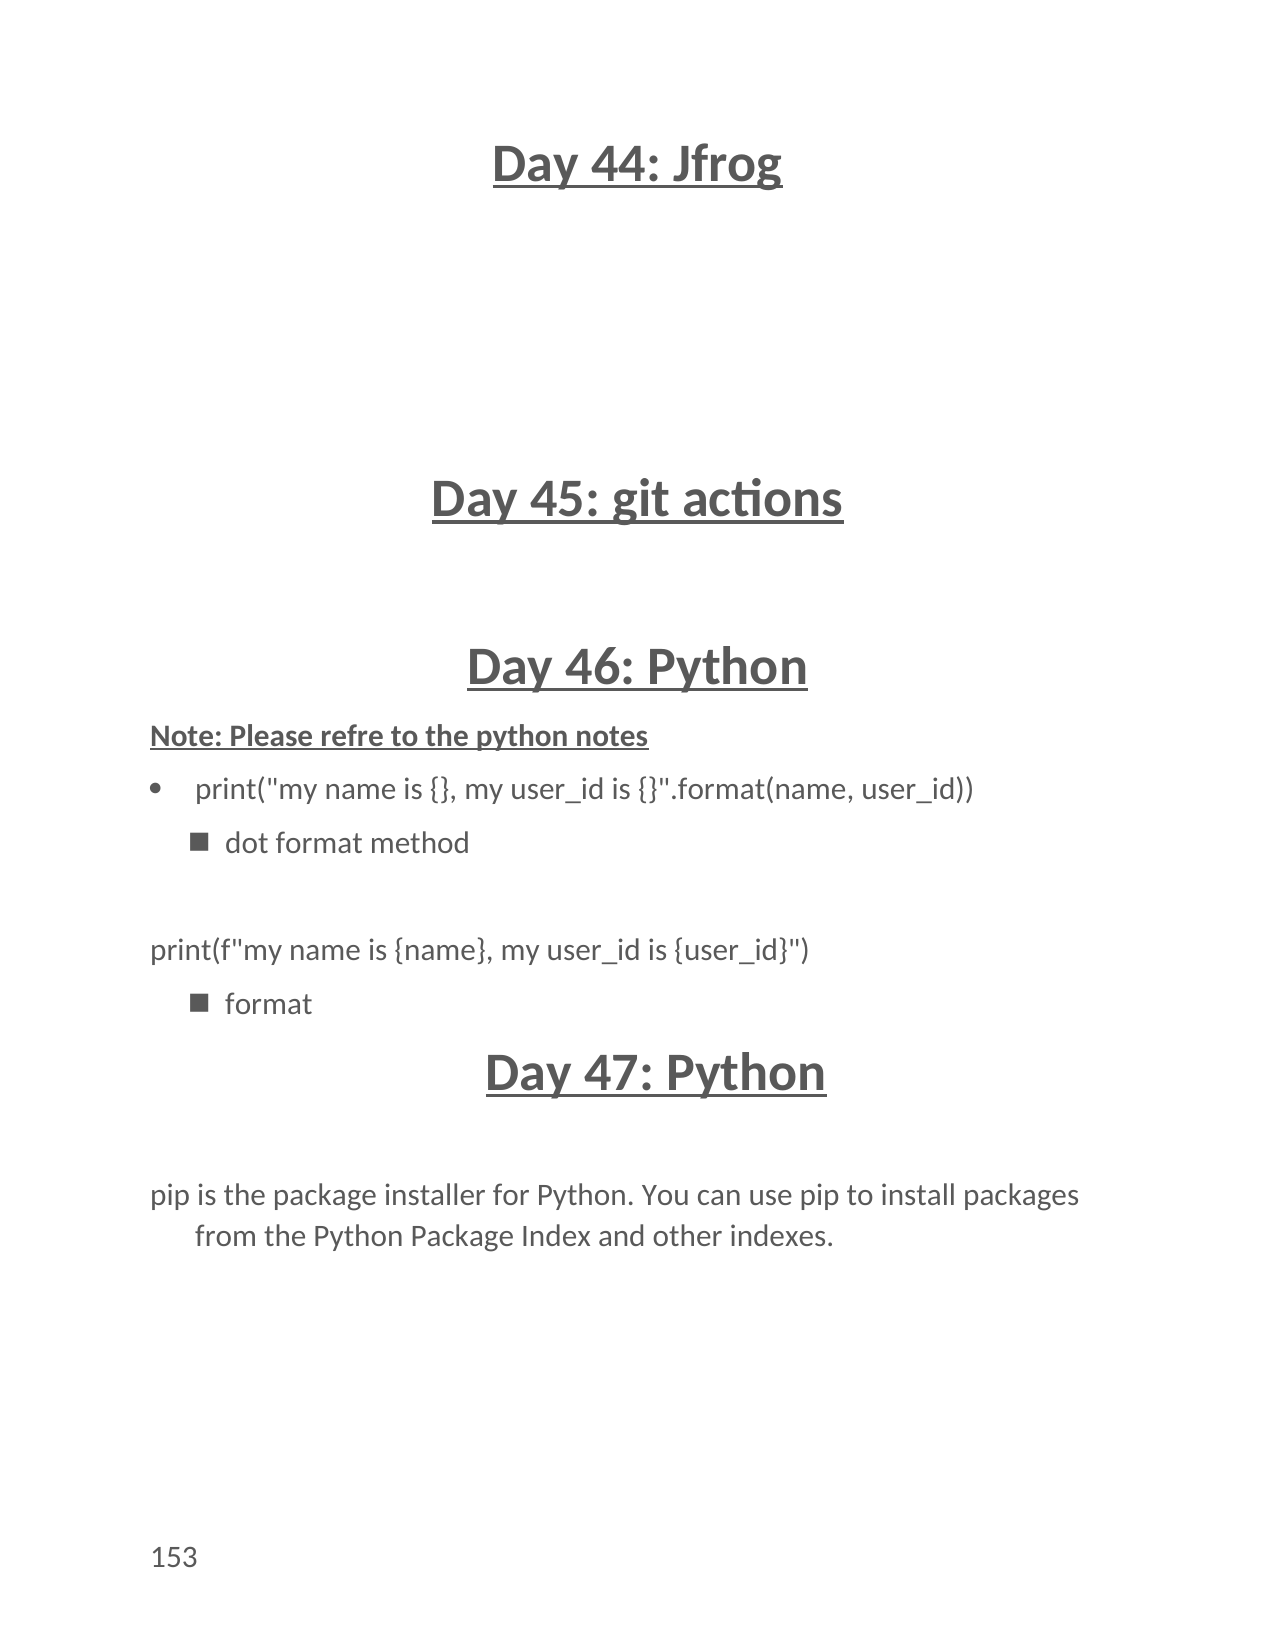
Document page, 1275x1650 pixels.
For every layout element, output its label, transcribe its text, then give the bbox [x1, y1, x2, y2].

list pip is the package installer for Python. You can use pip to install packages from the Python Package Index and other indexes. [150, 1175, 1125, 1254]
list print(f"my name is {name}, my user_id is {user_id}") [150, 930, 1125, 968]
text Day 47: Python [187, 1037, 1125, 1104]
text Note: Please refre to the python notes [150, 716, 1125, 754]
list print("my name is {}, my user_id is {}".format(name, user_id)) [150, 769, 1125, 807]
text Day 45: git actions [150, 464, 1125, 530]
list dot format method [187, 823, 1125, 861]
text Day 44: Jfrog [150, 129, 1125, 195]
list format [187, 984, 1125, 1022]
text Day 46: Python [150, 632, 1125, 698]
